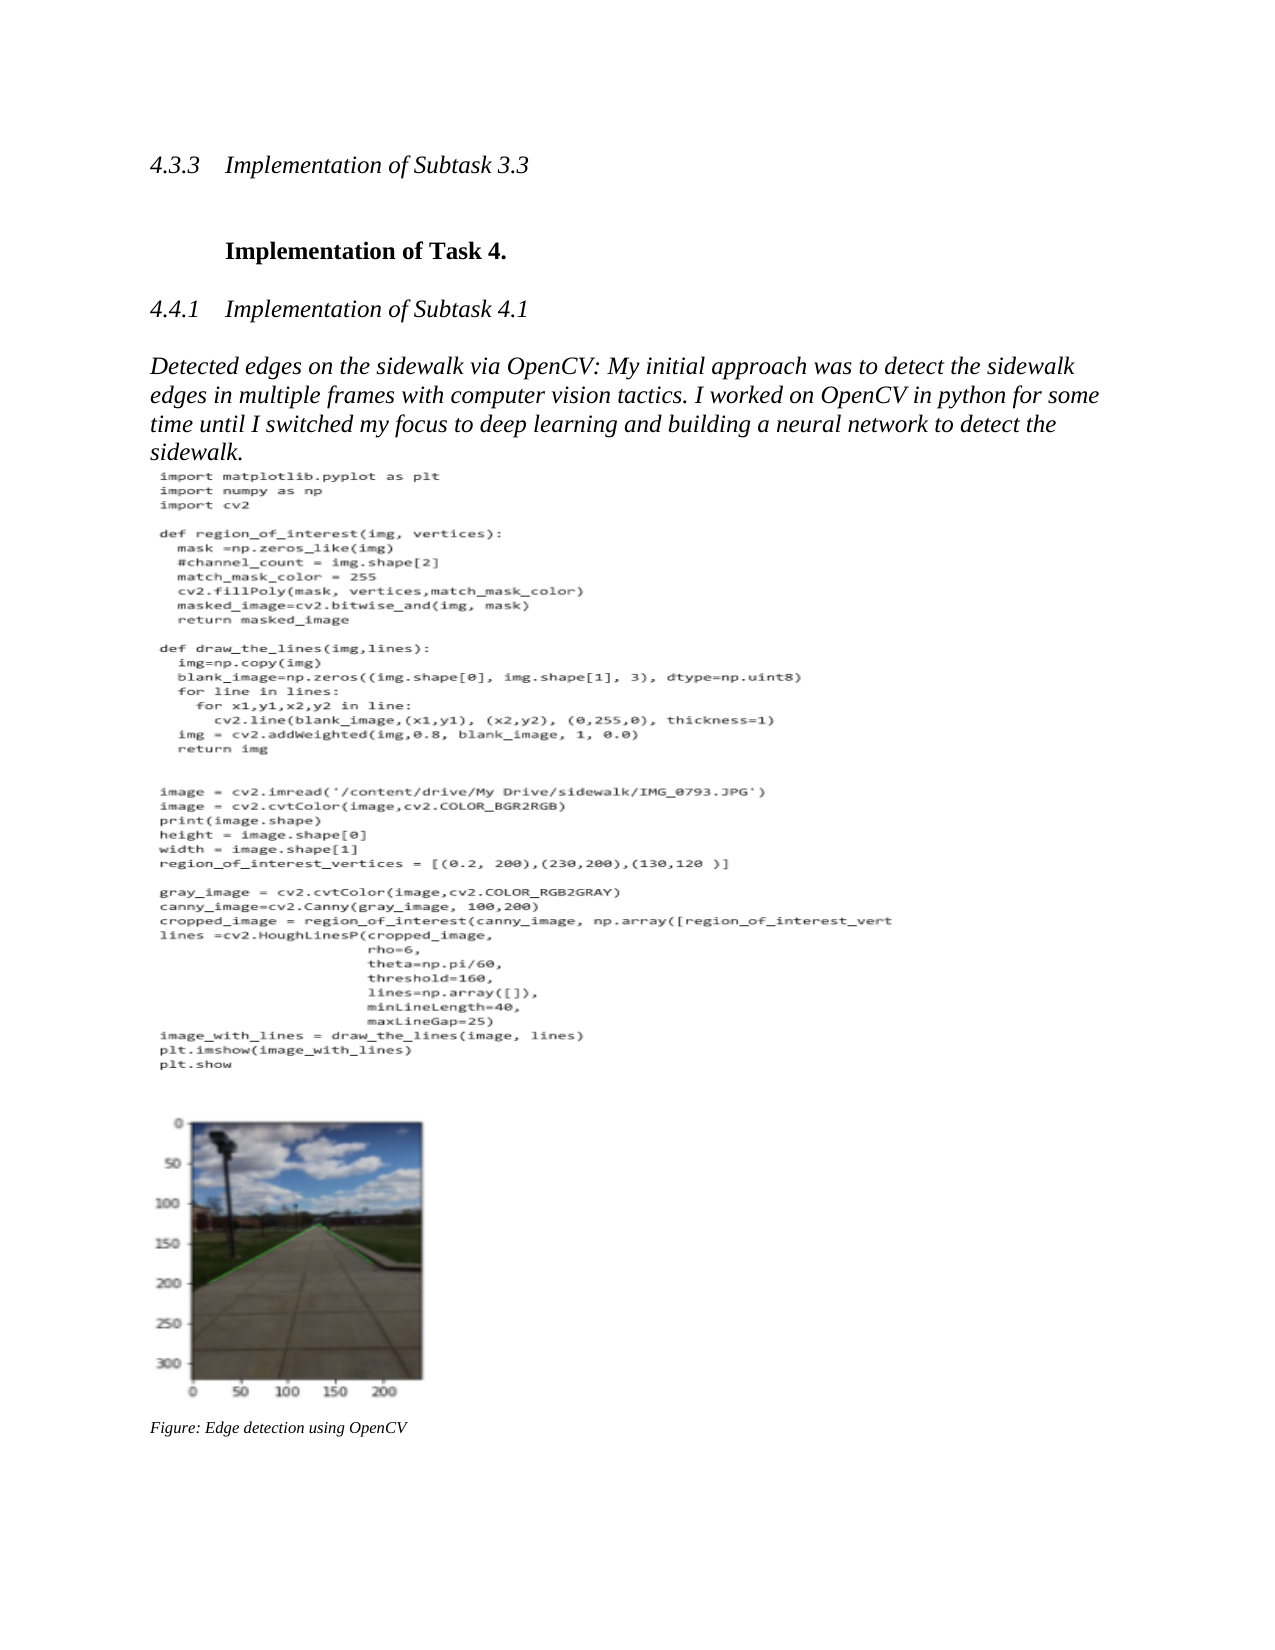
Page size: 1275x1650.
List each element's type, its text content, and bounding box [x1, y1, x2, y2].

picture [150, 1111, 470, 1418]
text 4.4.1 Implementation of Subtask 4.1 [150, 294, 1125, 322]
text Detected edges on the sidewalk via OpenCV: My initial approach was to detect the sidewalk edges in multiple frames with computer vision tactics. I worked on OpenCV in python for some time until I switched my focus to deep learning and building a neural network to detect the sidewalk. [150, 351, 1125, 466]
picture [150, 466, 926, 1083]
text Figure: Edge detection using OpenCV [150, 1418, 1125, 1437]
text 4.3.3 Implementation of Subtask 3.3 [150, 150, 1125, 179]
text Implementation of Task 4. [150, 236, 1125, 265]
